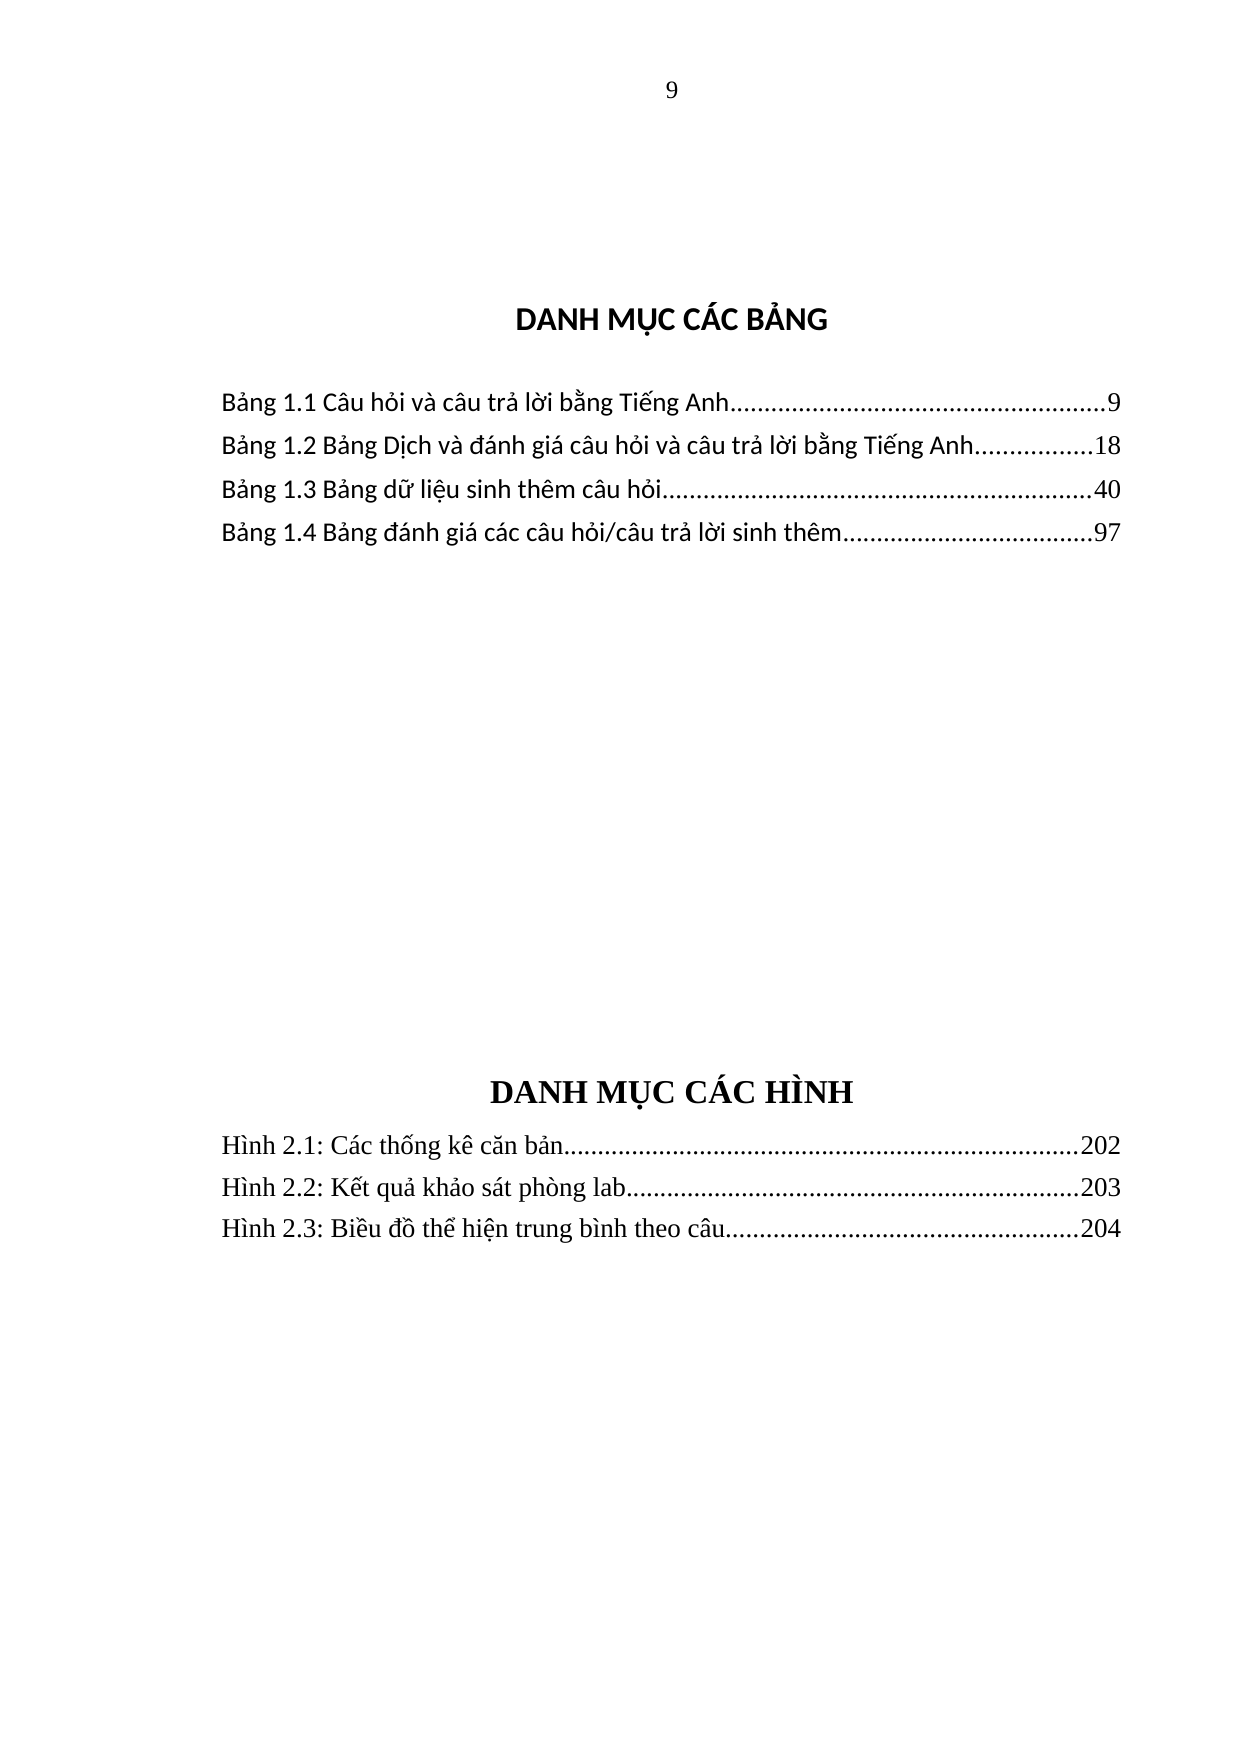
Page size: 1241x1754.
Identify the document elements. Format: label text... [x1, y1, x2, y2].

text DANH MỤC CÁC HÌNH [221, 1072, 1122, 1110]
text Bảng 1.3 Bảng dữ liệu sinh thêm câu hỏi 40 [221, 472, 1122, 505]
subtitle DANH MỤC CÁC BẢNG [221, 297, 1122, 338]
text Hình 2.1: Các thống kê căn bản 202 [221, 1129, 1122, 1161]
text Bảng 1.4 Bảng đánh giá các câu hỏi/câu trả lời sinh thêm 97 [221, 515, 1122, 548]
text Hình 2.3: Biều đồ thể hiện trung bình theo câu 204 [221, 1213, 1122, 1244]
text Bảng 1.2 Bảng Dịch và đánh giá câu hỏi và câu trả lời bằng Tiếng Anh 18 [221, 428, 1122, 461]
text Bảng 1.1 Câu hỏi và câu trả lời bằng Tiếng Anh 9 [221, 385, 1122, 418]
text Hình 2.2: Kết quả khảo sát phòng lab 203 [221, 1171, 1122, 1202]
